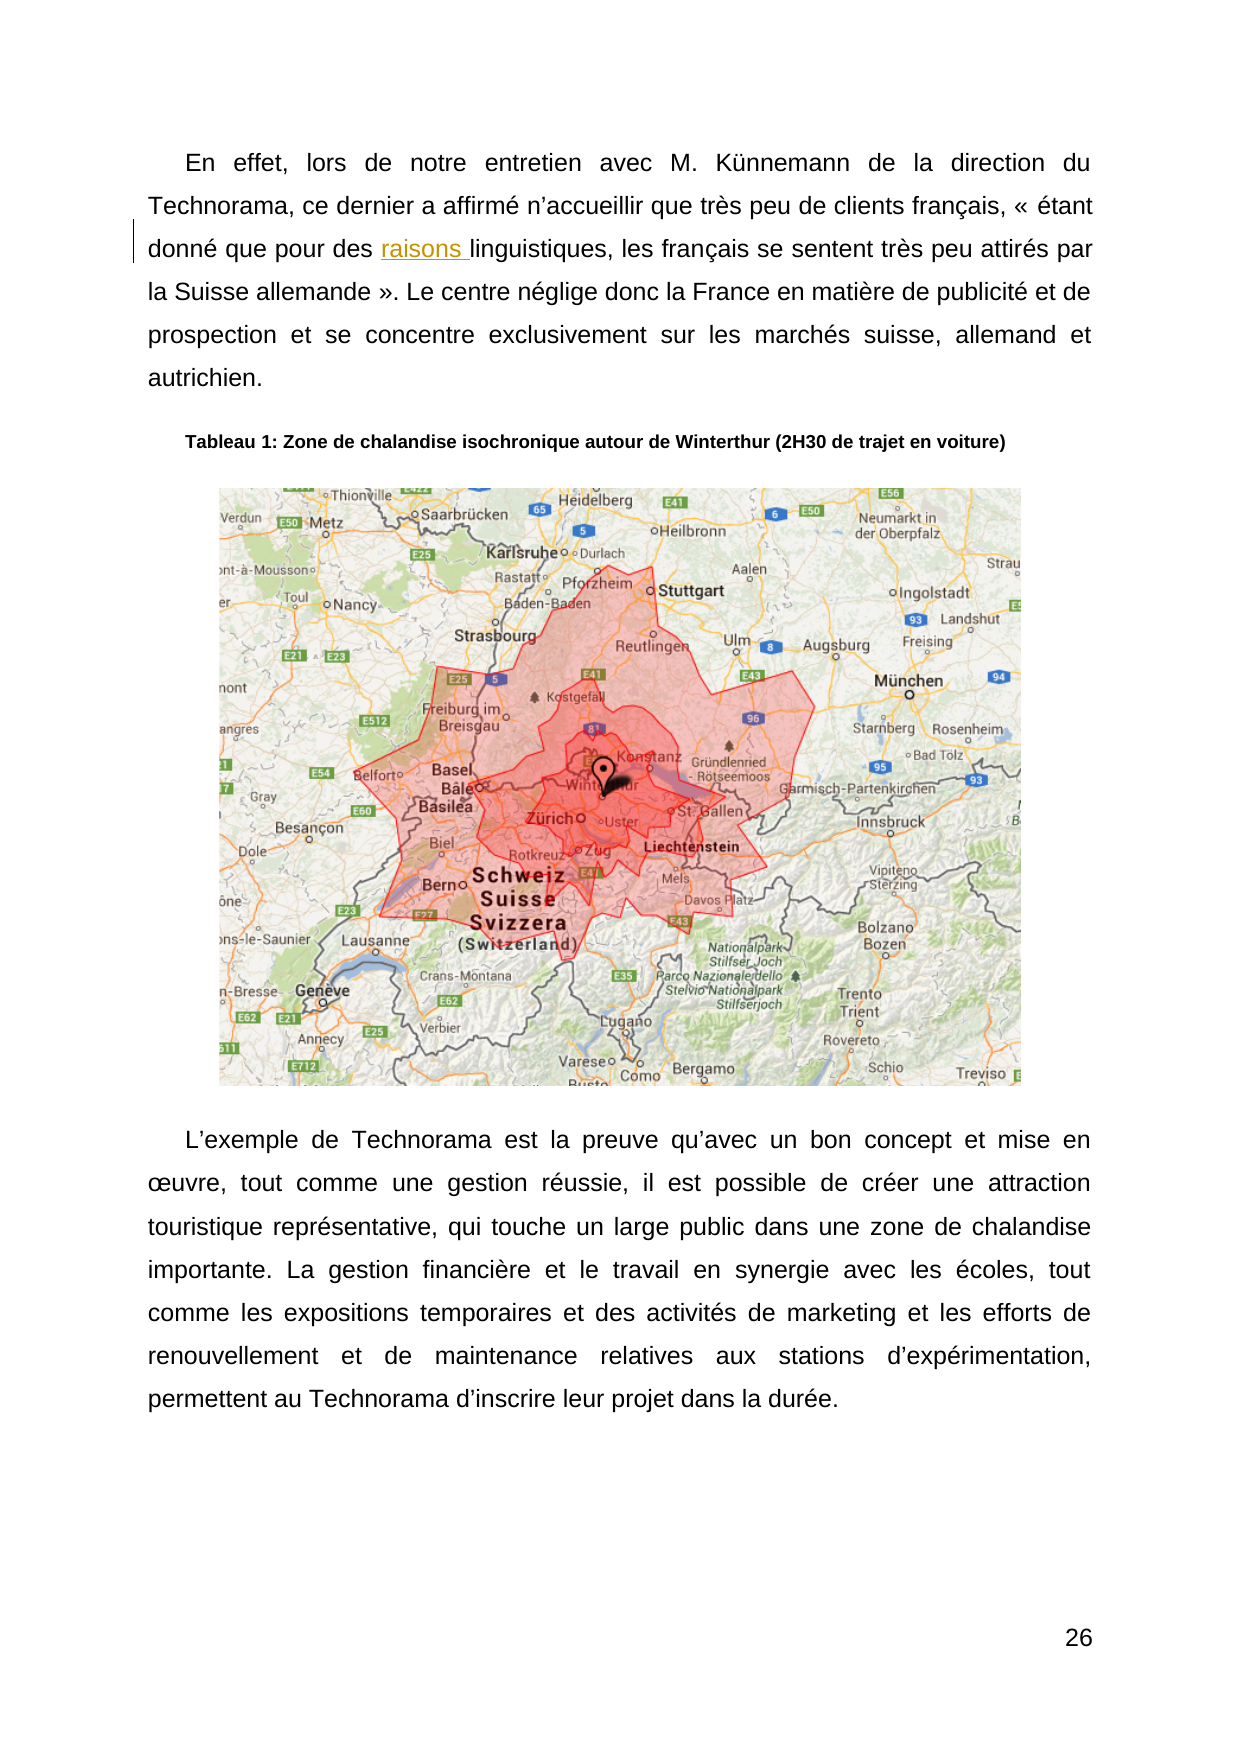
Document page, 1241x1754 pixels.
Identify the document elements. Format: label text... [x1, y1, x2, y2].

picture [219, 488, 1021, 1086]
text L’exemple de Technorama est la preuve qu’avec un bon concept et mise en œuvre, tout comme une gestion réussie, il est possible de créer une attraction touristique représentative, qui touche un large public dans une zone de chalandise importante. La gestion financière et le travail en synergie avec les écoles, tout comme les expositions temporaires et des activités de marketing et les efforts de renouvellement et de maintenance relatives aux stations d’expérimentation, permettent au Technorama d’inscrire leur projet dans la durée. [148, 1125, 1093, 1413]
text En effet, lors de notre entretien avec M. Künnemann de la direction du Technorama, ce dernier a affirmé n’accueillir que très peu de clients français, « étant donné que pour des linguistiques, les français se sentent très peu attirés par la Suisse allemande ». Le centre néglige donc la France en matière de publicité et de prospection et se concentre exclusivement sur les marchés suisse, allemand et autrichien. [148, 148, 1093, 392]
